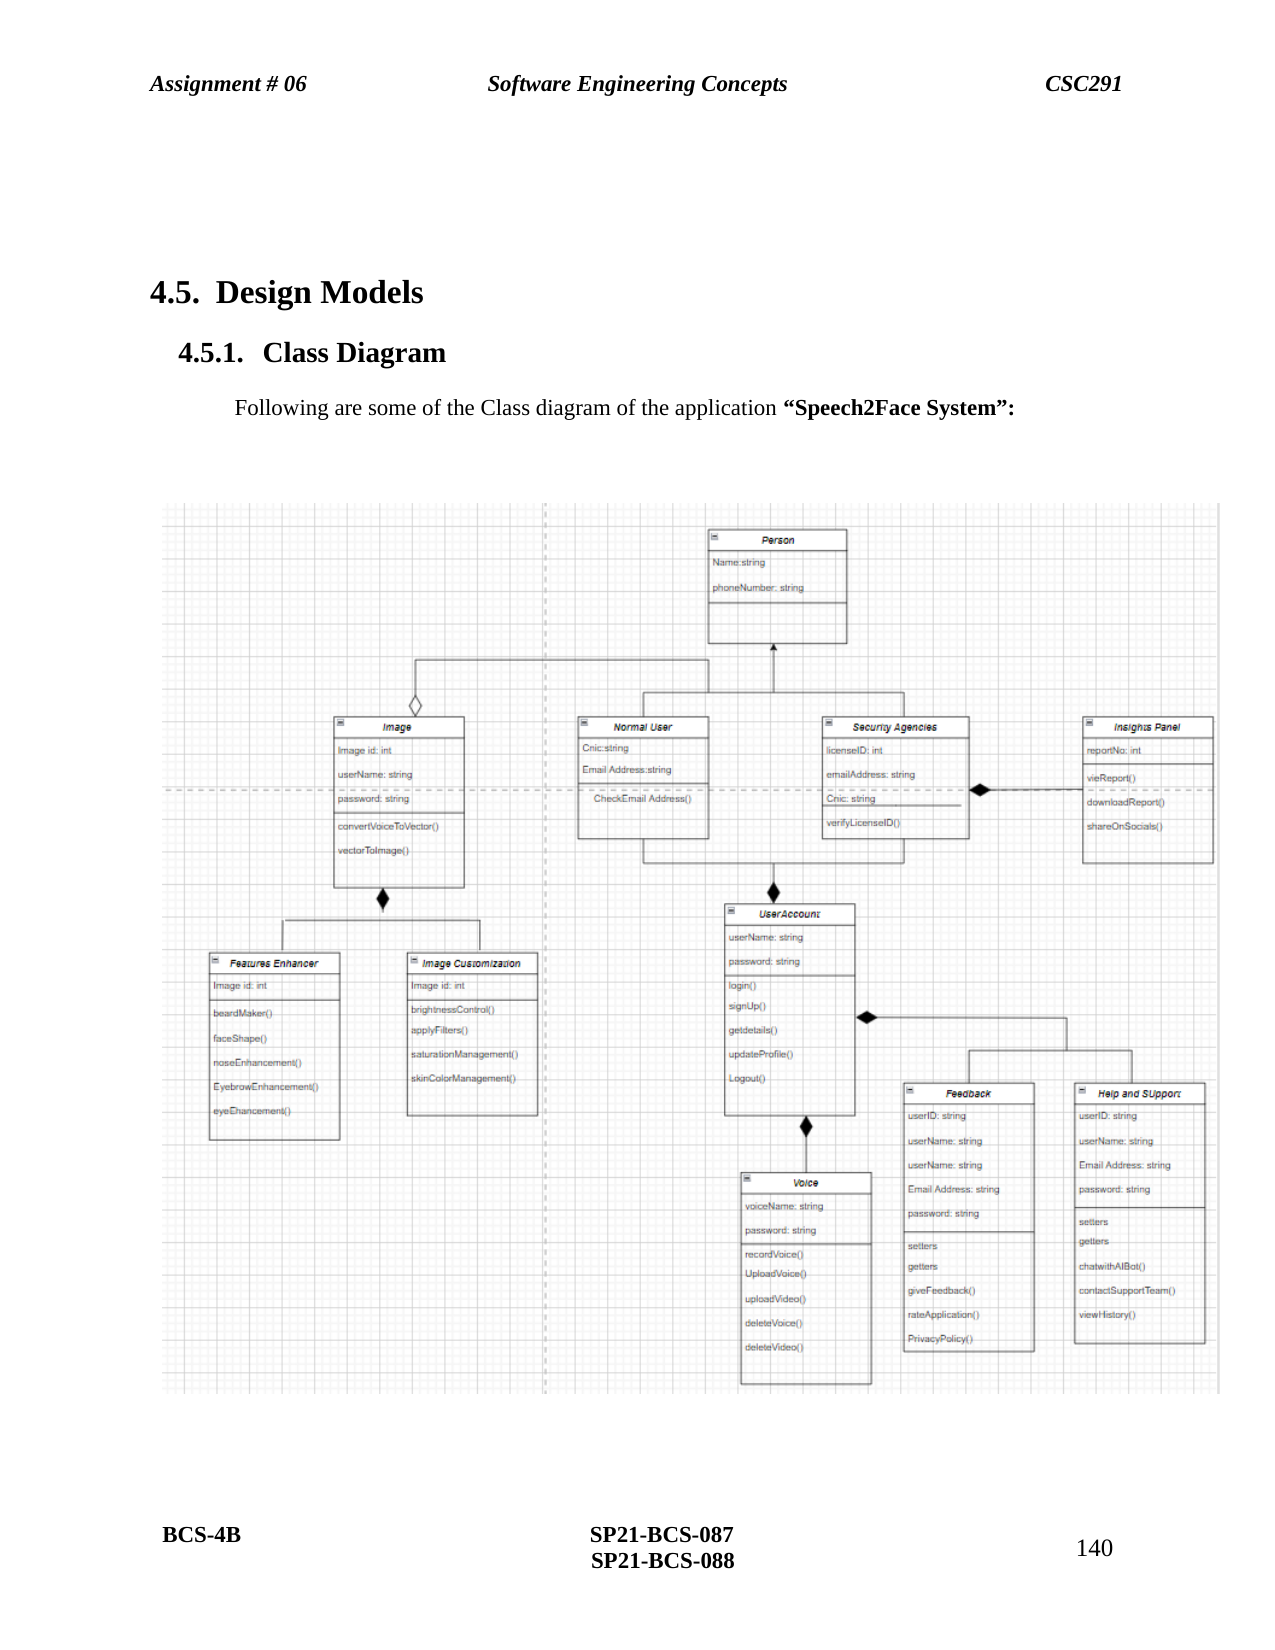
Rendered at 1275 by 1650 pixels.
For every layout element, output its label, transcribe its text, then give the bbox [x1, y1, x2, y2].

subtitle Class Diagram [178, 336, 1125, 369]
subtitle Design Models [150, 272, 1125, 311]
picture [162, 503, 1220, 1394]
list Following are some of the Class diagram of the application “Speech2Face System”: [197, 394, 1125, 420]
